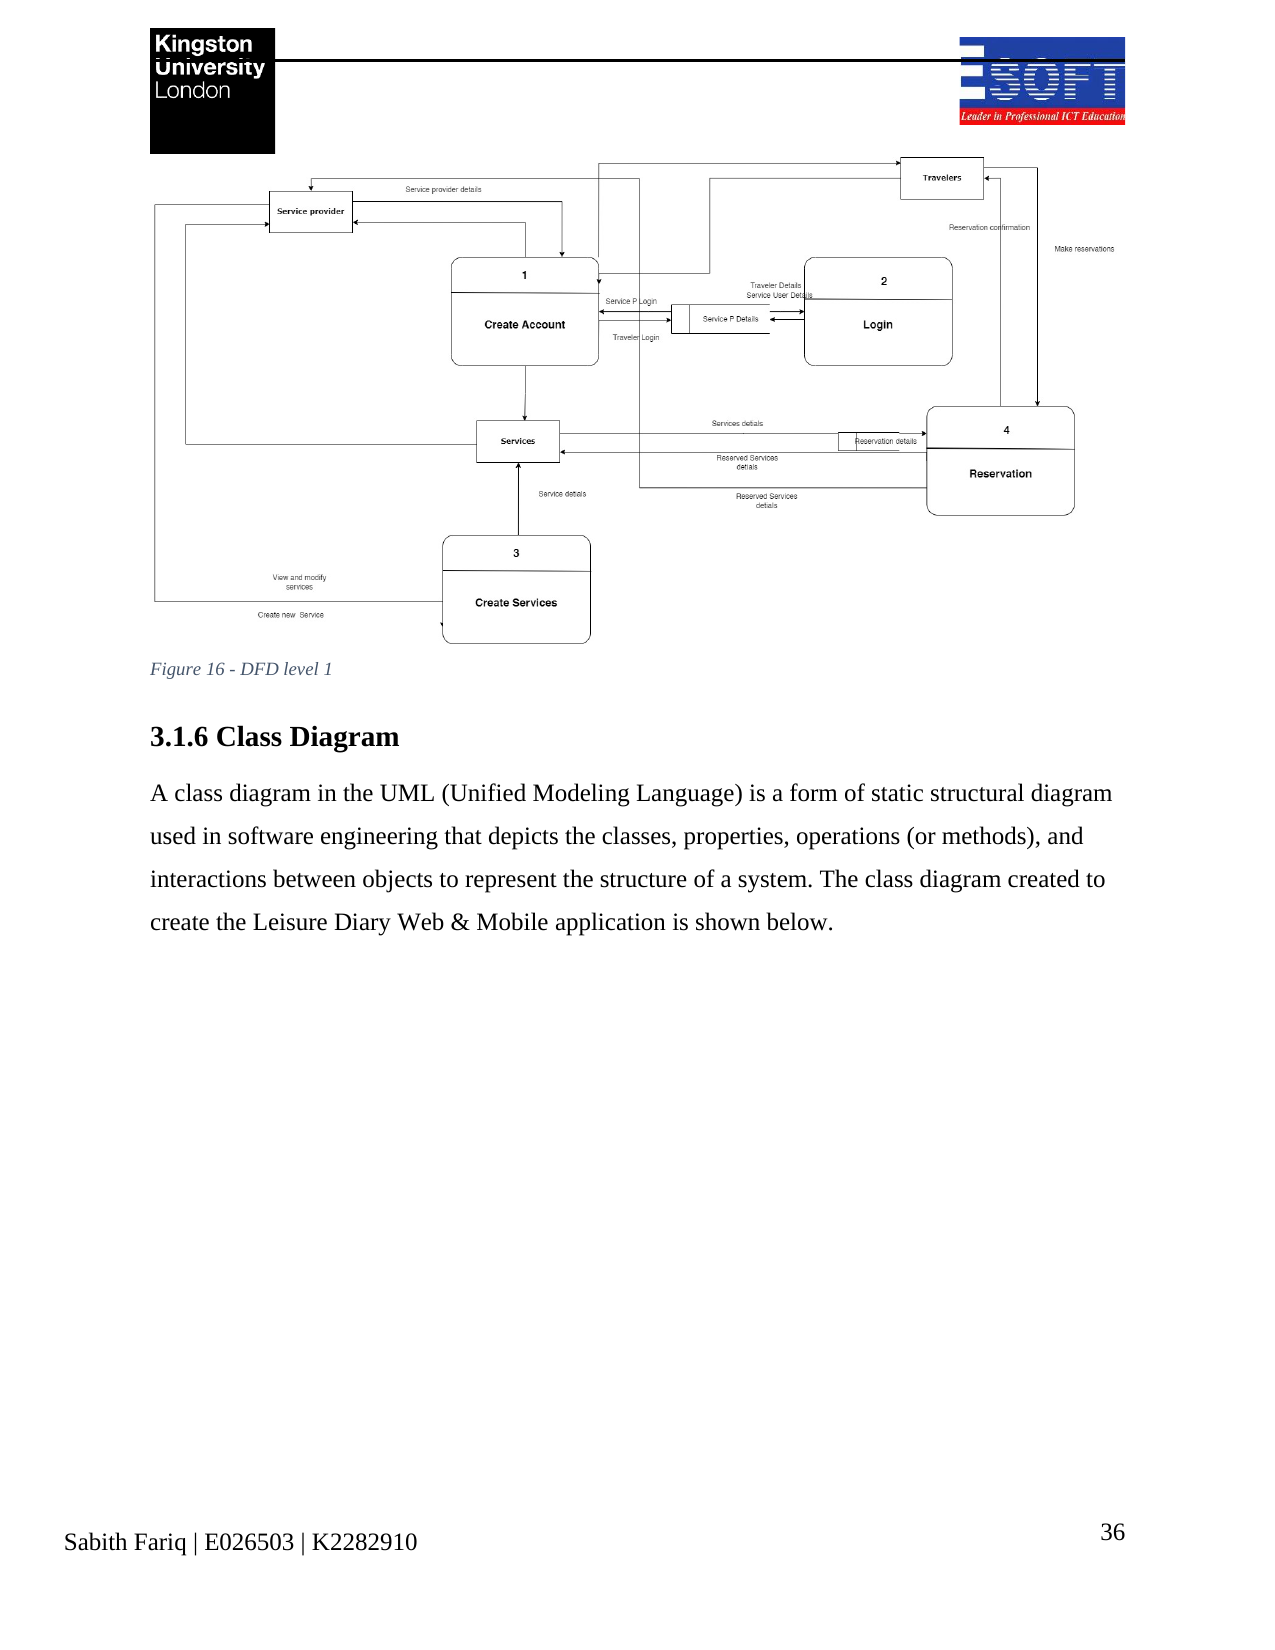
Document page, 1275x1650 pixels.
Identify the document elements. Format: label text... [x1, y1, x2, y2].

picture [150, 157, 1125, 644]
picture [150, 28, 275, 59]
picture [150, 62, 275, 154]
picture [959, 37, 1125, 59]
picture [959, 62, 1125, 125]
subtitle 3.1.6 Class Diagram [150, 719, 1125, 753]
text A class diagram in the UML (Unified Modeling Language) is a form of static structural diagram used in software engineering that depicts the classes, properties, operations (or methods), and interactions between objects to represent the structure of a system. The class diagram created to create the Leisure Diary Web & Mobile application is shown below. [150, 778, 1125, 936]
